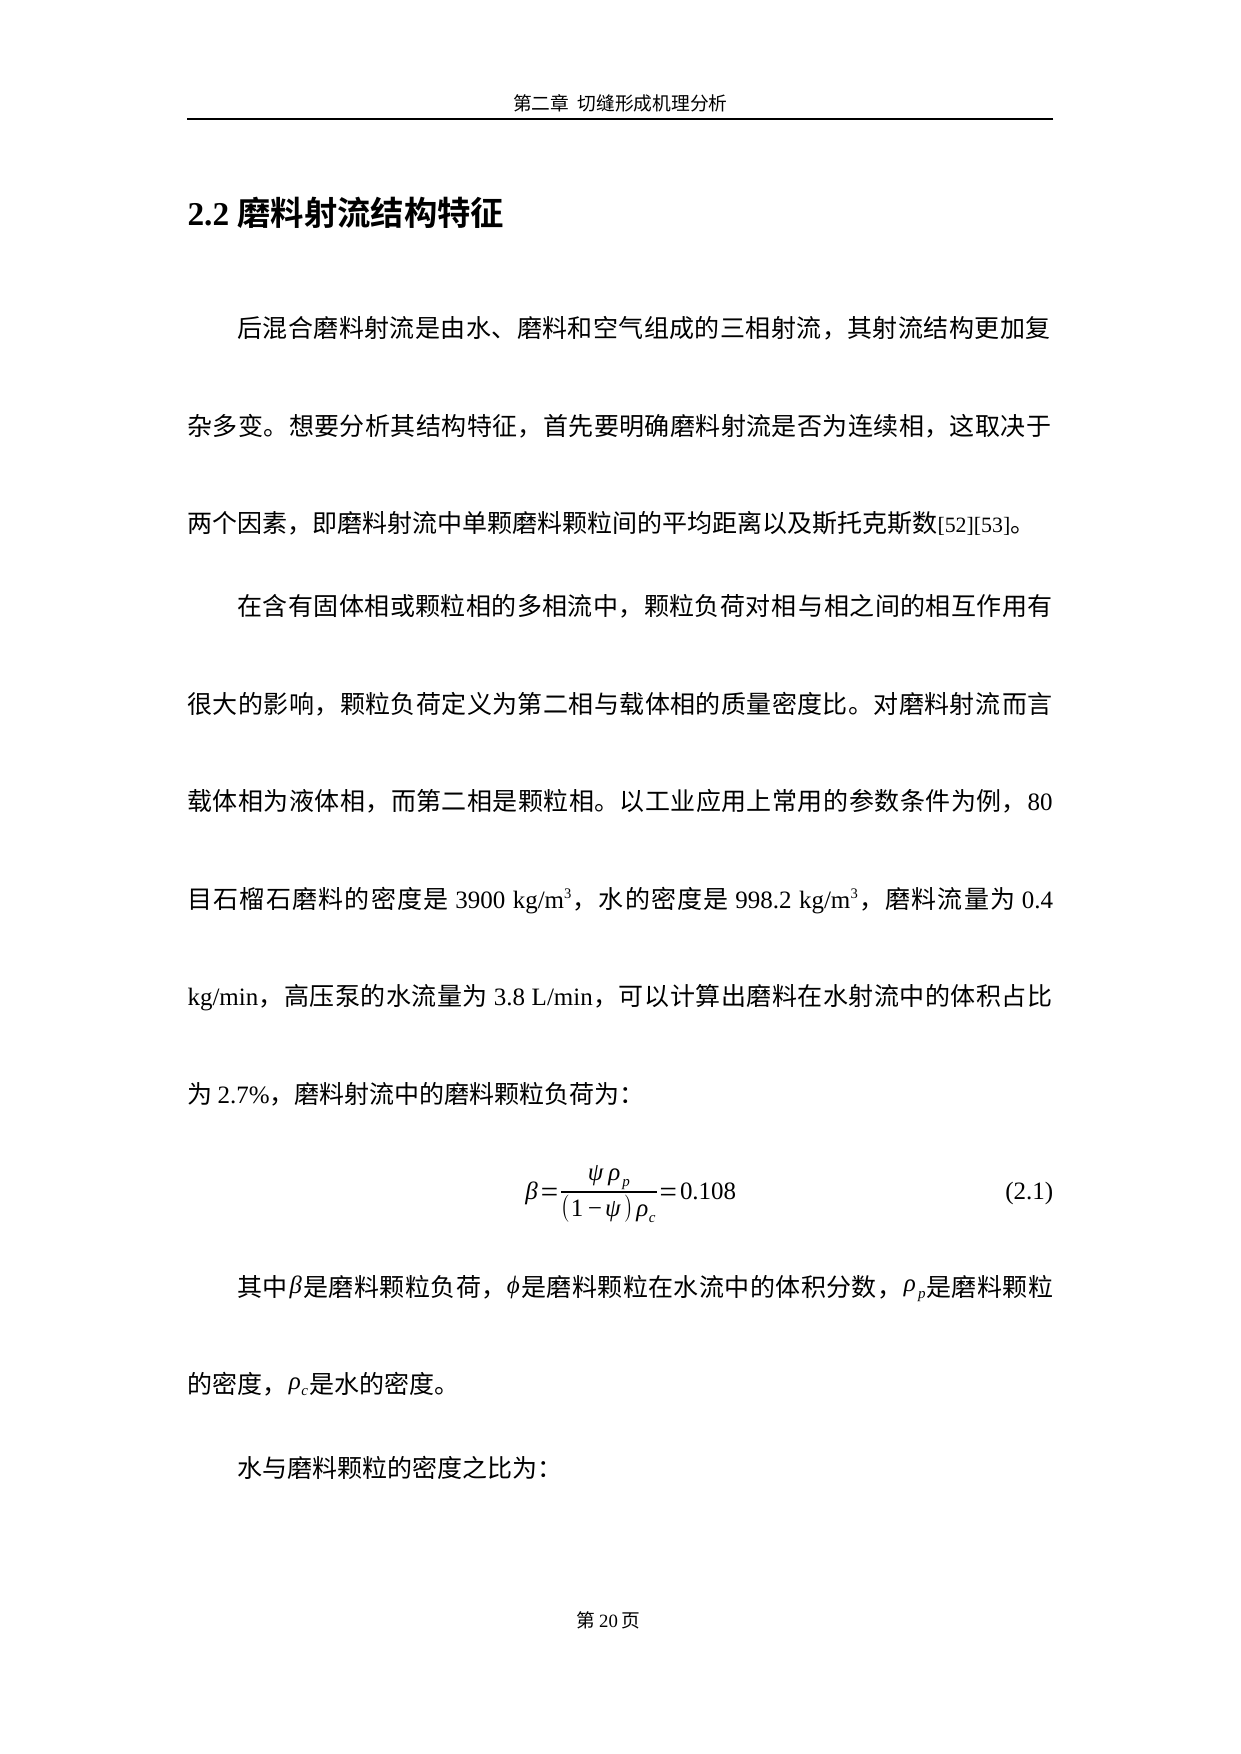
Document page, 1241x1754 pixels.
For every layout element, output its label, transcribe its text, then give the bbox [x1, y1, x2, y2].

text 在含有固体相或颗粒相的多相流中，颗粒负荷对相与相之间的相互作用有很大的影响，颗粒负荷定义为第二相与载体相的质量密度比。对磨料射流而言，载体相为液体相，而第二相是颗粒相。以工业应用上常用的参数条件为例，80目石榴石磨料的密度是3900 kg/m3，水的密度是998.2 kg/m3，磨料流量为0.4 kg/min，高压泵的水流量为3.8 L/min，可以计算出磨料在水射流中的体积占比为2.7%，磨料射流中的磨料颗粒负荷为： [187, 572, 1053, 1125]
text (2.1) [187, 1143, 1053, 1241]
text 后混合磨料射流是由水、磨料和空气组成的三相射流，其射流结构更加复杂多变。想要分析其结构特征，首先要明确磨料射流是否为连续相，这取决于两个因素，即磨料射流中单颗磨料颗粒间的平均距离以及斯托克斯数[52][53]。 [187, 294, 1053, 554]
text 水与磨料颗粒的密度之比为： [187, 1434, 1053, 1499]
text 其中是磨料颗粒负荷，是磨料颗粒在水流中的体积分数，是磨料颗粒的密度，是水的密度。 [187, 1253, 1053, 1416]
subtitle 2.2 磨料射流结构特征 [187, 178, 1053, 243]
